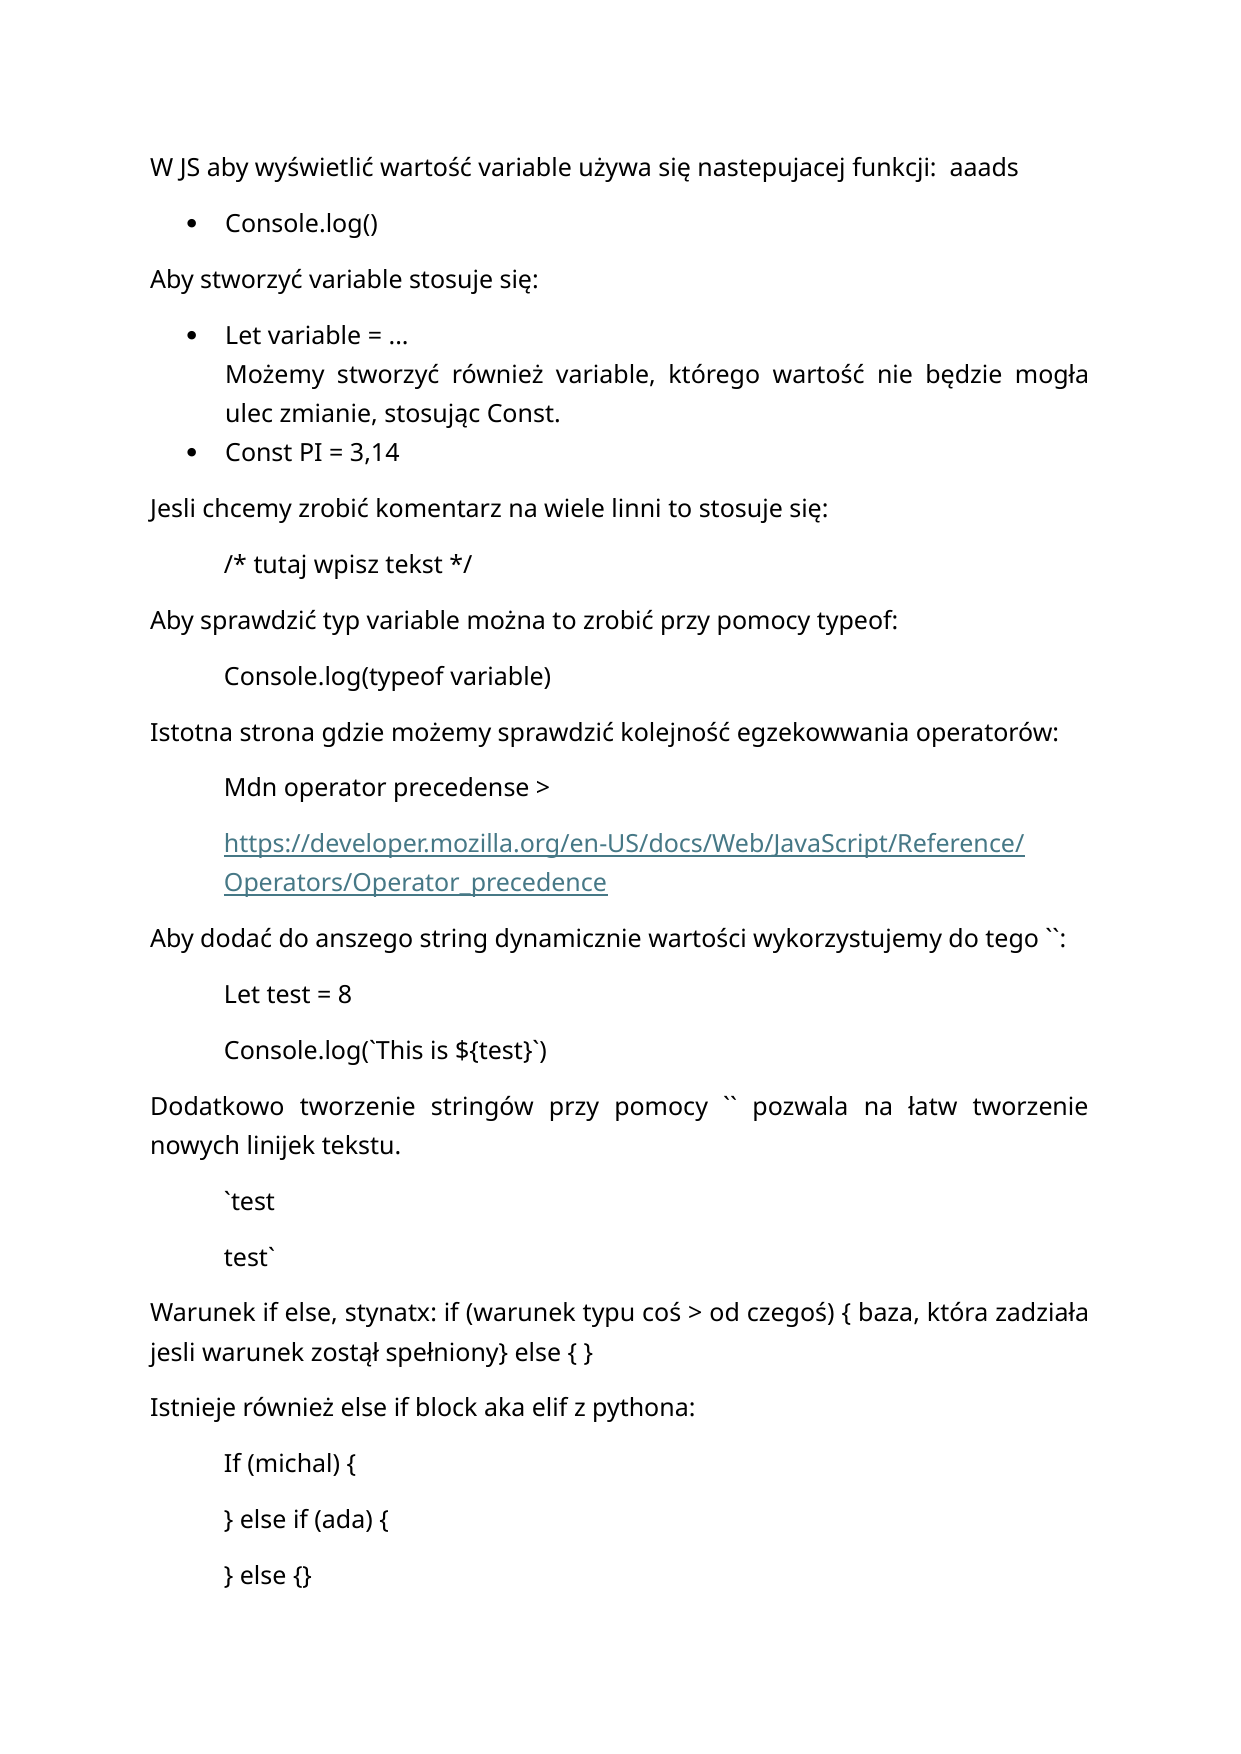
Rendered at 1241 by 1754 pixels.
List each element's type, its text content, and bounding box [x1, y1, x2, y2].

text } else {} [150, 1557, 1090, 1592]
text Console.log(`This is ${test}`) [150, 1032, 1090, 1067]
text test` [224, 1239, 1090, 1273]
text Warunek if else, stynatx: if (warunek typu coś > od czegoś) { baza, która zadziała jesli warunek zostął spełniony} else { } [150, 1295, 1090, 1368]
text Aby dodać do anszego string dynamicznie wartości wykorzystujemy do tego ``: [150, 921, 1090, 955]
text Aby stworzyć variable stosuje się: [150, 262, 1090, 296]
list Możemy stworzyć również variable, którego wartość nie będzie mogła ulec zmianie, stosując Const. [225, 357, 1090, 430]
text } else if (ada) { [150, 1502, 1090, 1536]
text W JS aby wyświetlić wartość variable używa się nastepujacej funkcji: aaads [150, 150, 1090, 184]
text Istnieje również else if block aka elif z pythona: [150, 1390, 1090, 1424]
text Jesli chcemy zrobić komentarz na wiele linni to stosuje się: [150, 491, 1090, 525]
text Dodatkowo tworzenie stringów przy pomocy `` pozwala na łatw tworzenie nowych linijek tekstu. [150, 1088, 1090, 1162]
text https://developer.mozilla.org/en-US/docs/Web/JavaScript/Reference/Operators/Operator_precedence [224, 826, 1090, 899]
text Istotna strona gdzie możemy sprawdzić kolejność egzekowwania operatorów: [150, 714, 1090, 748]
text Let test = 8 [150, 977, 1090, 1011]
text If (michal) { [150, 1446, 1090, 1480]
list Const PI = 3,14 [187, 435, 1090, 469]
text `test [224, 1183, 1090, 1217]
list Console.log() [187, 206, 1090, 240]
text Aby sprawdzić typ variable można to zrobić przy pomocy typeof: [150, 602, 1090, 637]
text /* tutaj wpisz tekst */ [150, 547, 1090, 581]
list Let variable = ... [187, 317, 1090, 352]
text Mdn operator precedense > [150, 770, 1090, 804]
text Console.log(typeof variable) [150, 658, 1090, 692]
